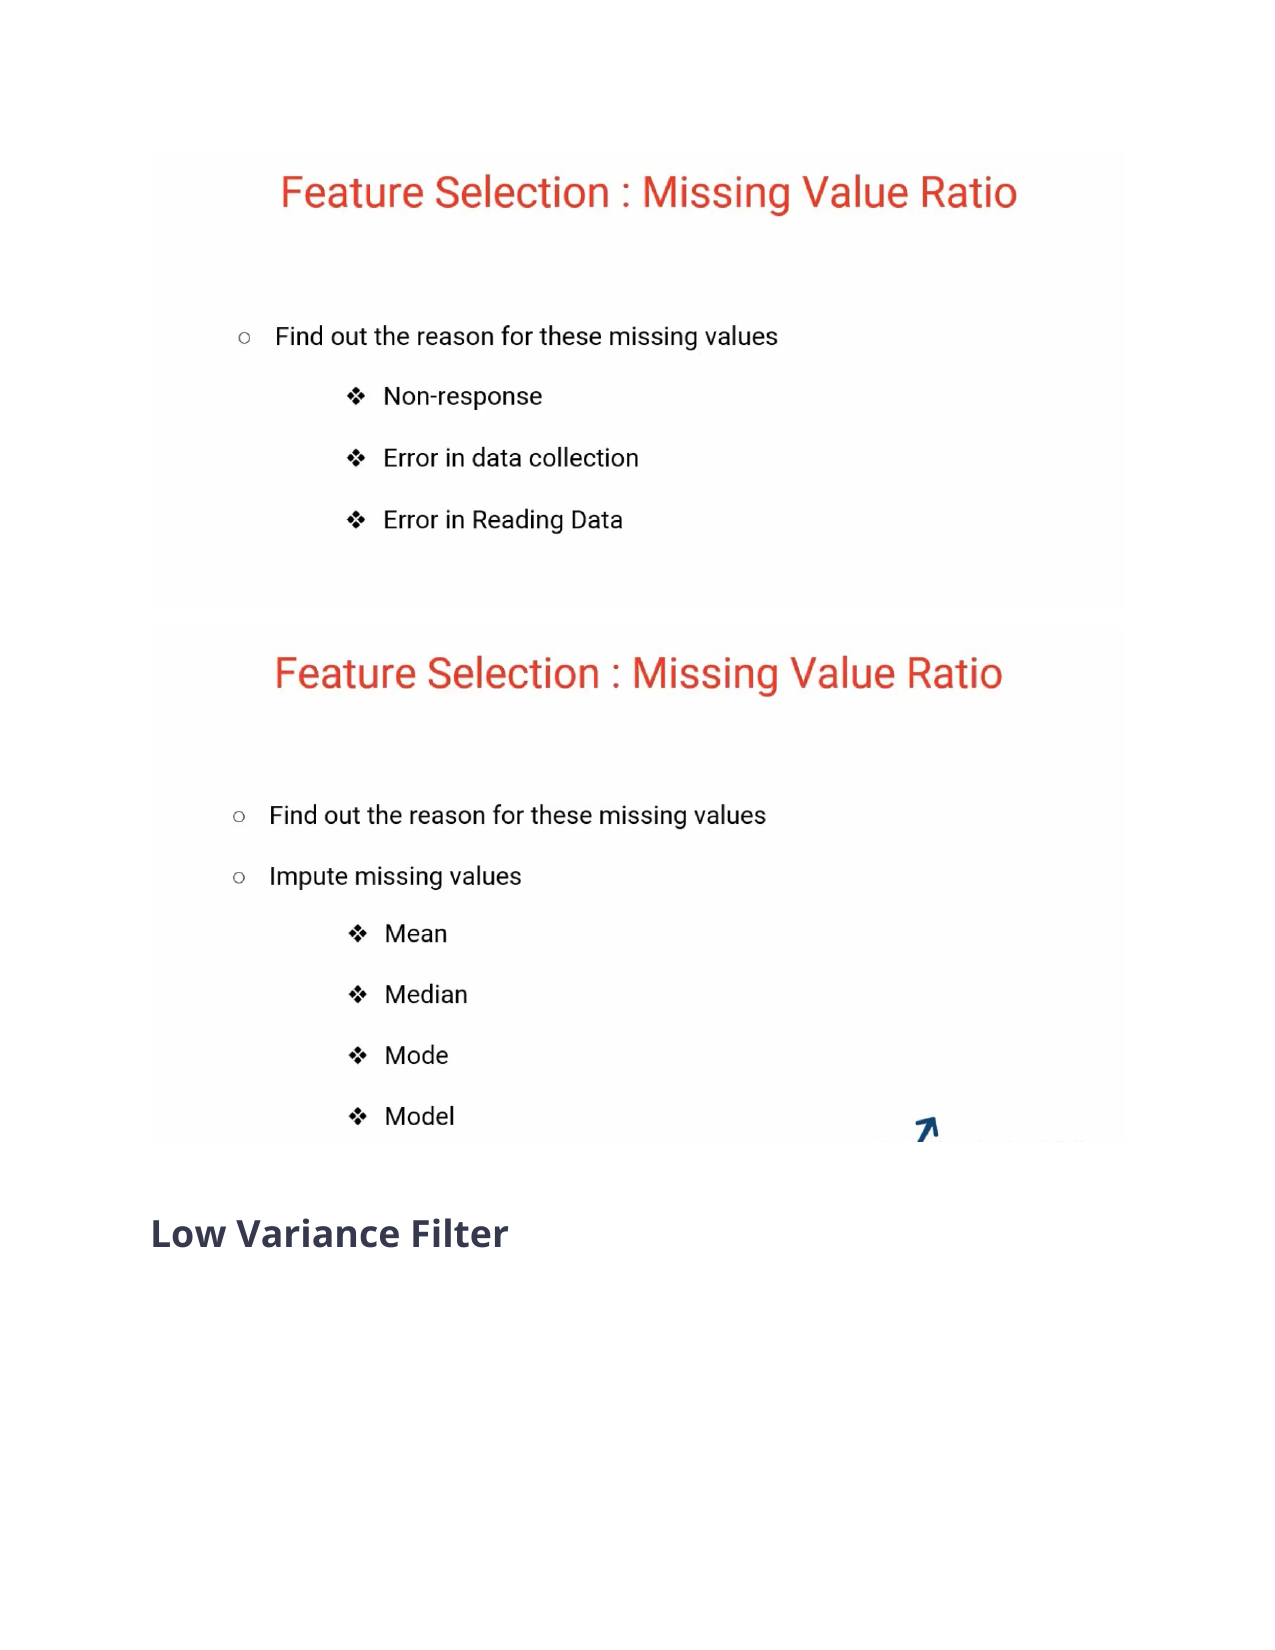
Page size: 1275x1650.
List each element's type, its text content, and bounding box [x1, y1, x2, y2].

picture [150, 627, 1125, 1142]
picture [150, 150, 1125, 609]
subtitle Low Variance Filter [150, 1208, 1125, 1259]
